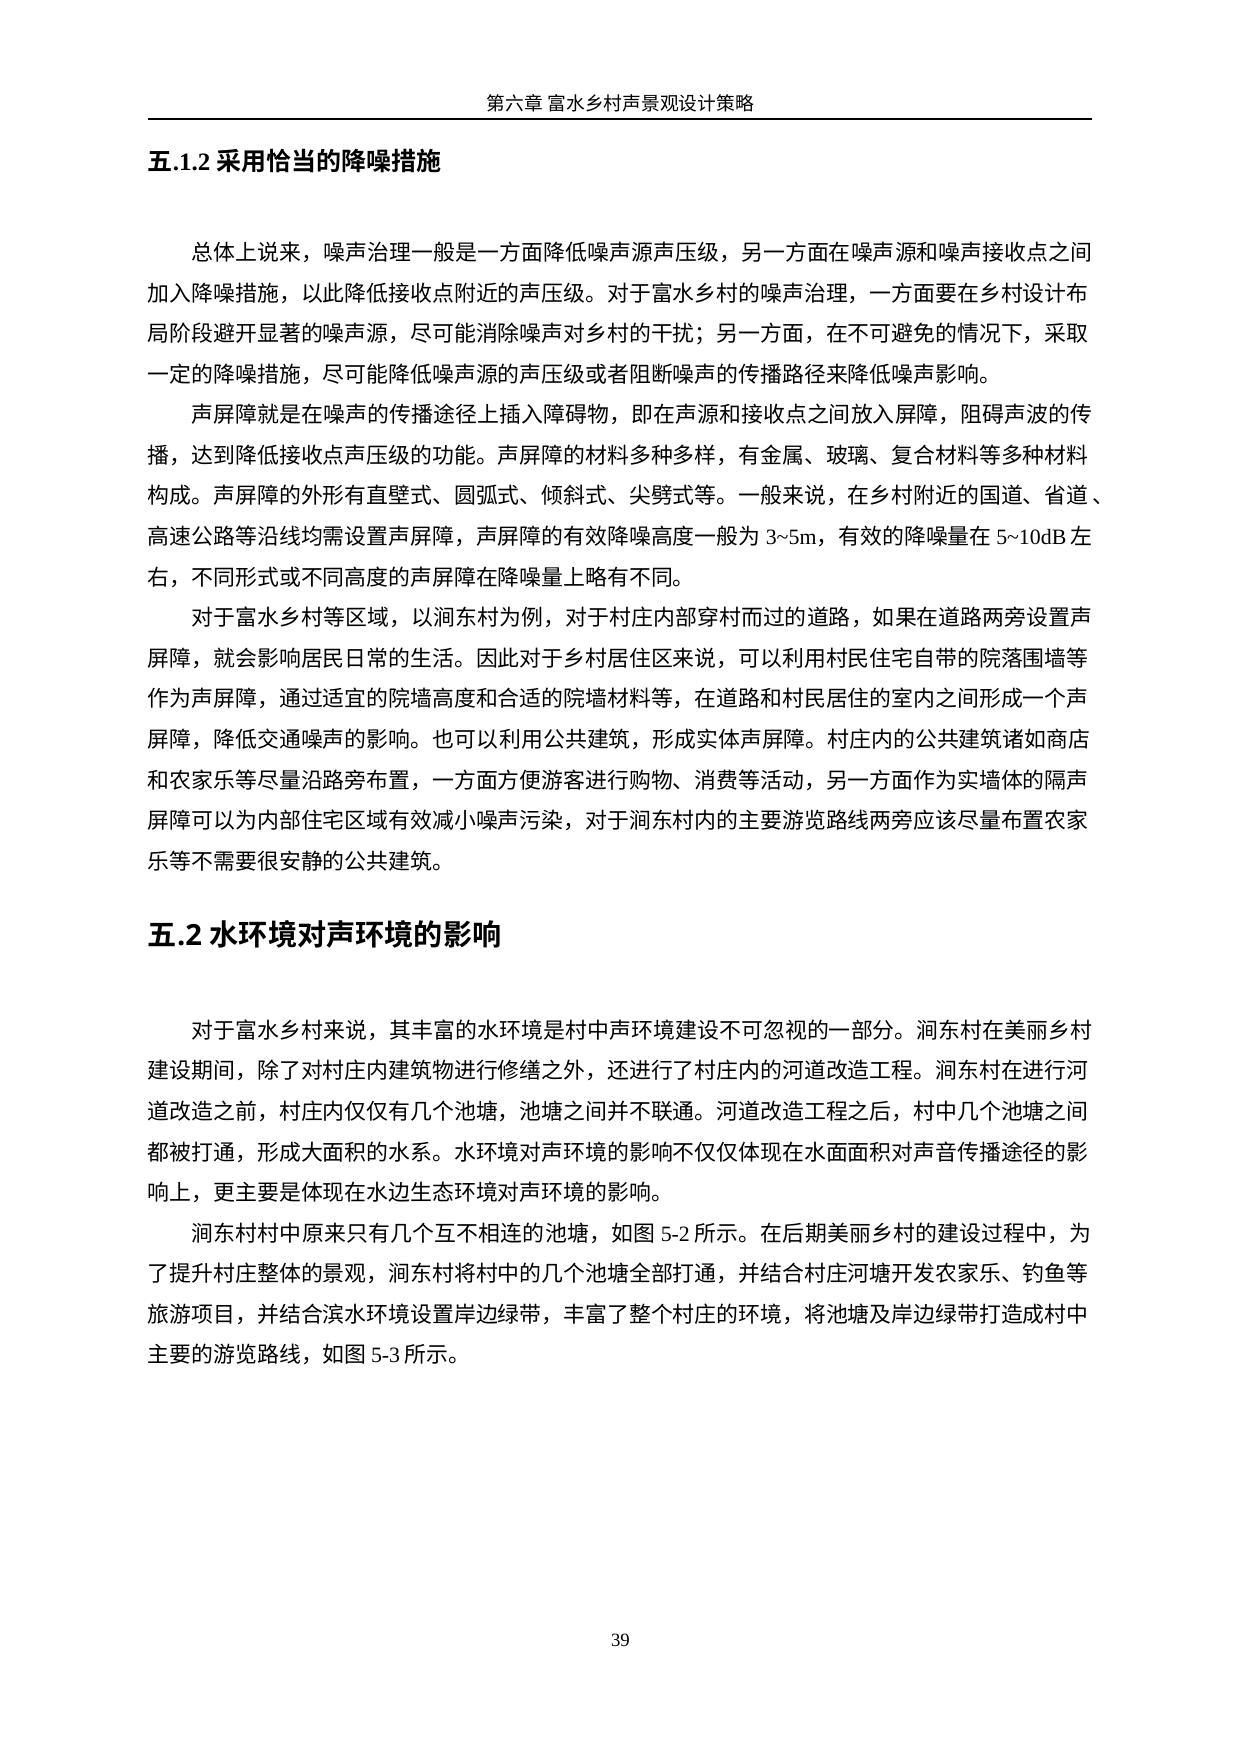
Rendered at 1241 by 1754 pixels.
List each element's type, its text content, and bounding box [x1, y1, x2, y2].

text 采用恰当的降噪措施 [148, 127, 1092, 192]
text 声屏障就是在噪声的传播途径上插入障碍物，即在声源和接收点之间放入屏障，阻碍声波的传播，达到降低接收点声压级的功能。声屏障的材料多种多样，有金属、玻璃、复合材料等多种材料构成。声屏障的外形有直壁式、圆弧式、倾斜式、尖劈式等。一般来说，在乡村附近的国道、省道、高速公路等沿线均需设置声屏障，声屏障的有效降噪高度一般为3~5m，有效的降噪量在5~10dB左右，不同形式或不同高度的声屏障在降噪量上略有不同。 [148, 397, 1092, 592]
text 总体上说来，噪声治理一般是一方面降低噪声源声压级，另一方面在噪声源和噪声接收点之间加入降噪措施，以此降低接收点附近的声压级。对于富水乡村的噪声治理，一方面要在乡村设计布局阶段避开显著的噪声源，尽可能消除噪声对乡村的干扰；另一方面，在不可避免的情况下，采取一定的降噪措施，尽可能降低噪声源的声压级或者阻断噪声的传播路径来降低噪声影响。 [148, 234, 1092, 389]
text 对于富水乡村来说，其丰富的水环境是村中声环境建设不可忽视的一部分。涧东村在美丽乡村建设期间，除了对村庄内建筑物进行修缮之外，还进行了村庄内的河道改造工程。涧东村在进行河道改造之前，村庄内仅仅有几个池塘，池塘之间并不联通。河道改造工程之后，村中几个池塘之间都被打通，形成大面积的水系。水环境对声环境的影响不仅仅体现在水面面积对声音传播途径的影响上，更主要是体现在水边生态环境对声环境的影响。 [148, 1012, 1092, 1207]
text 水环境对声环境的影响 [148, 900, 1092, 965]
text 涧东村村中原来只有几个互不相连的池塘，如图5-2所示。在后期美丽乡村的建设过程中，为了提升村庄整体的景观，涧东村将村中的几个池塘全部打通，并结合村庄河塘开发农家乐、钓鱼等旅游项目，并结合滨水环境设置岸边绿带，丰富了整个村庄的环境，将池塘及岸边绿带打造成村中主要的游览路线，如图5-3所示。 [148, 1215, 1092, 1369]
text 对于富水乡村等区域，以涧东村为例，对于村庄内部穿村而过的道路，如果在道路两旁设置声屏障，就会影响居民日常的生活。因此对于乡村居住区来说，可以利用村民住宅自带的院落围墙等作为声屏障，通过适宜的院墙高度和合适的院墙材料等，在道路和村民居住的室内之间形成一个声屏障，降低交通噪声的影响。也可以利用公共建筑，形成实体声屏障。村庄内的公共建筑诸如商店和农家乐等尽量沿路旁布置，一方面方便游客进行购物、消费等活动，另一方面作为实墙体的隔声屏障可以为内部住宅区域有效减小噪声污染，对于涧东村内的主要游览路线两旁应该尽量布置农家乐等不需要很安静的公共建筑。 [148, 600, 1092, 876]
